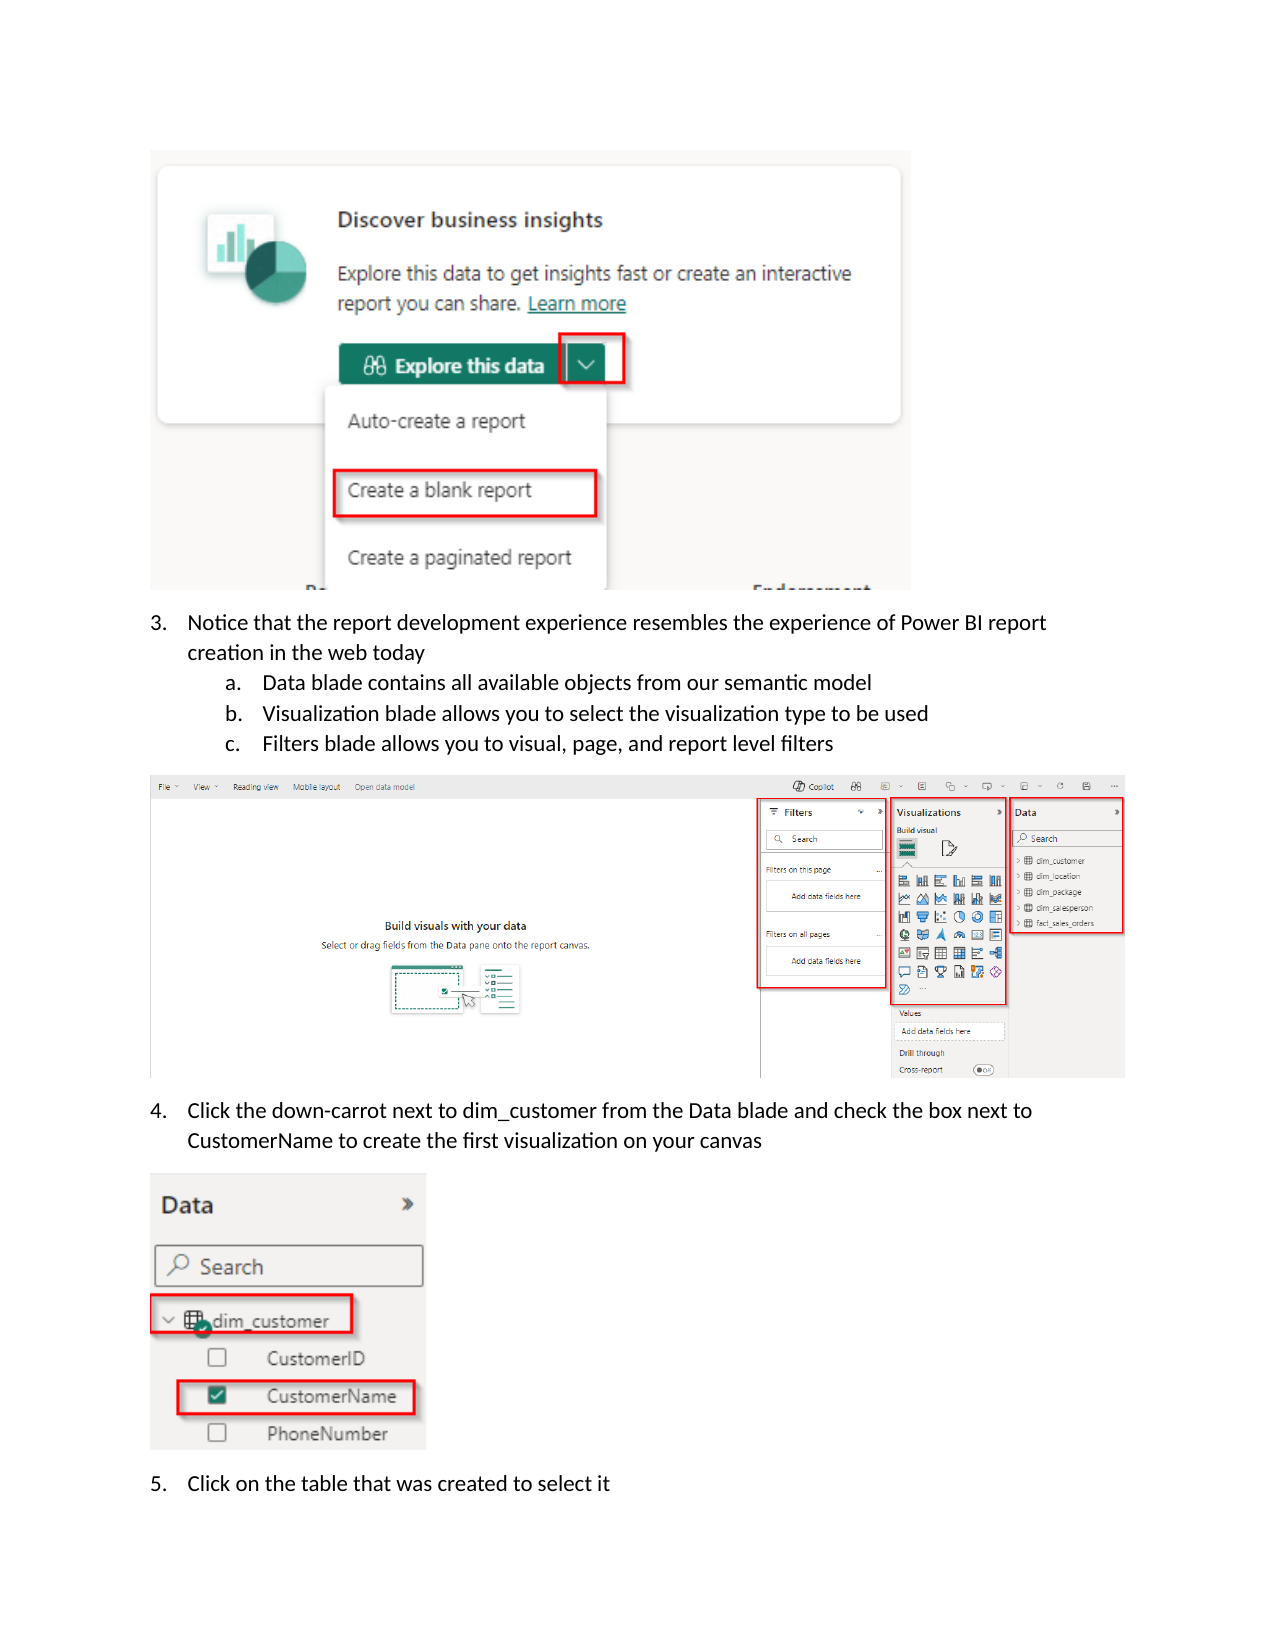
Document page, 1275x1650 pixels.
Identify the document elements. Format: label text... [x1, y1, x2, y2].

picture [150, 1173, 427, 1450]
list Click on the table that was created to select it [150, 1469, 1125, 1497]
list Click the down-carrot next to dim_customer from the Data blade and check the box next to CustomerName to create the first visualization on your canvas [150, 1096, 1125, 1154]
picture [150, 775, 1125, 1078]
list Data blade contains all available objects from our semantic model [225, 668, 1125, 696]
list Visualization blade allows you to select the visualization type to be used [225, 699, 1125, 727]
picture [150, 150, 912, 590]
list Notice that the report development experience resembles the experience of Power BI report creation in the web today [150, 608, 1125, 666]
list Filters blade allows you to visual, page, and report level filters [225, 729, 1125, 757]
